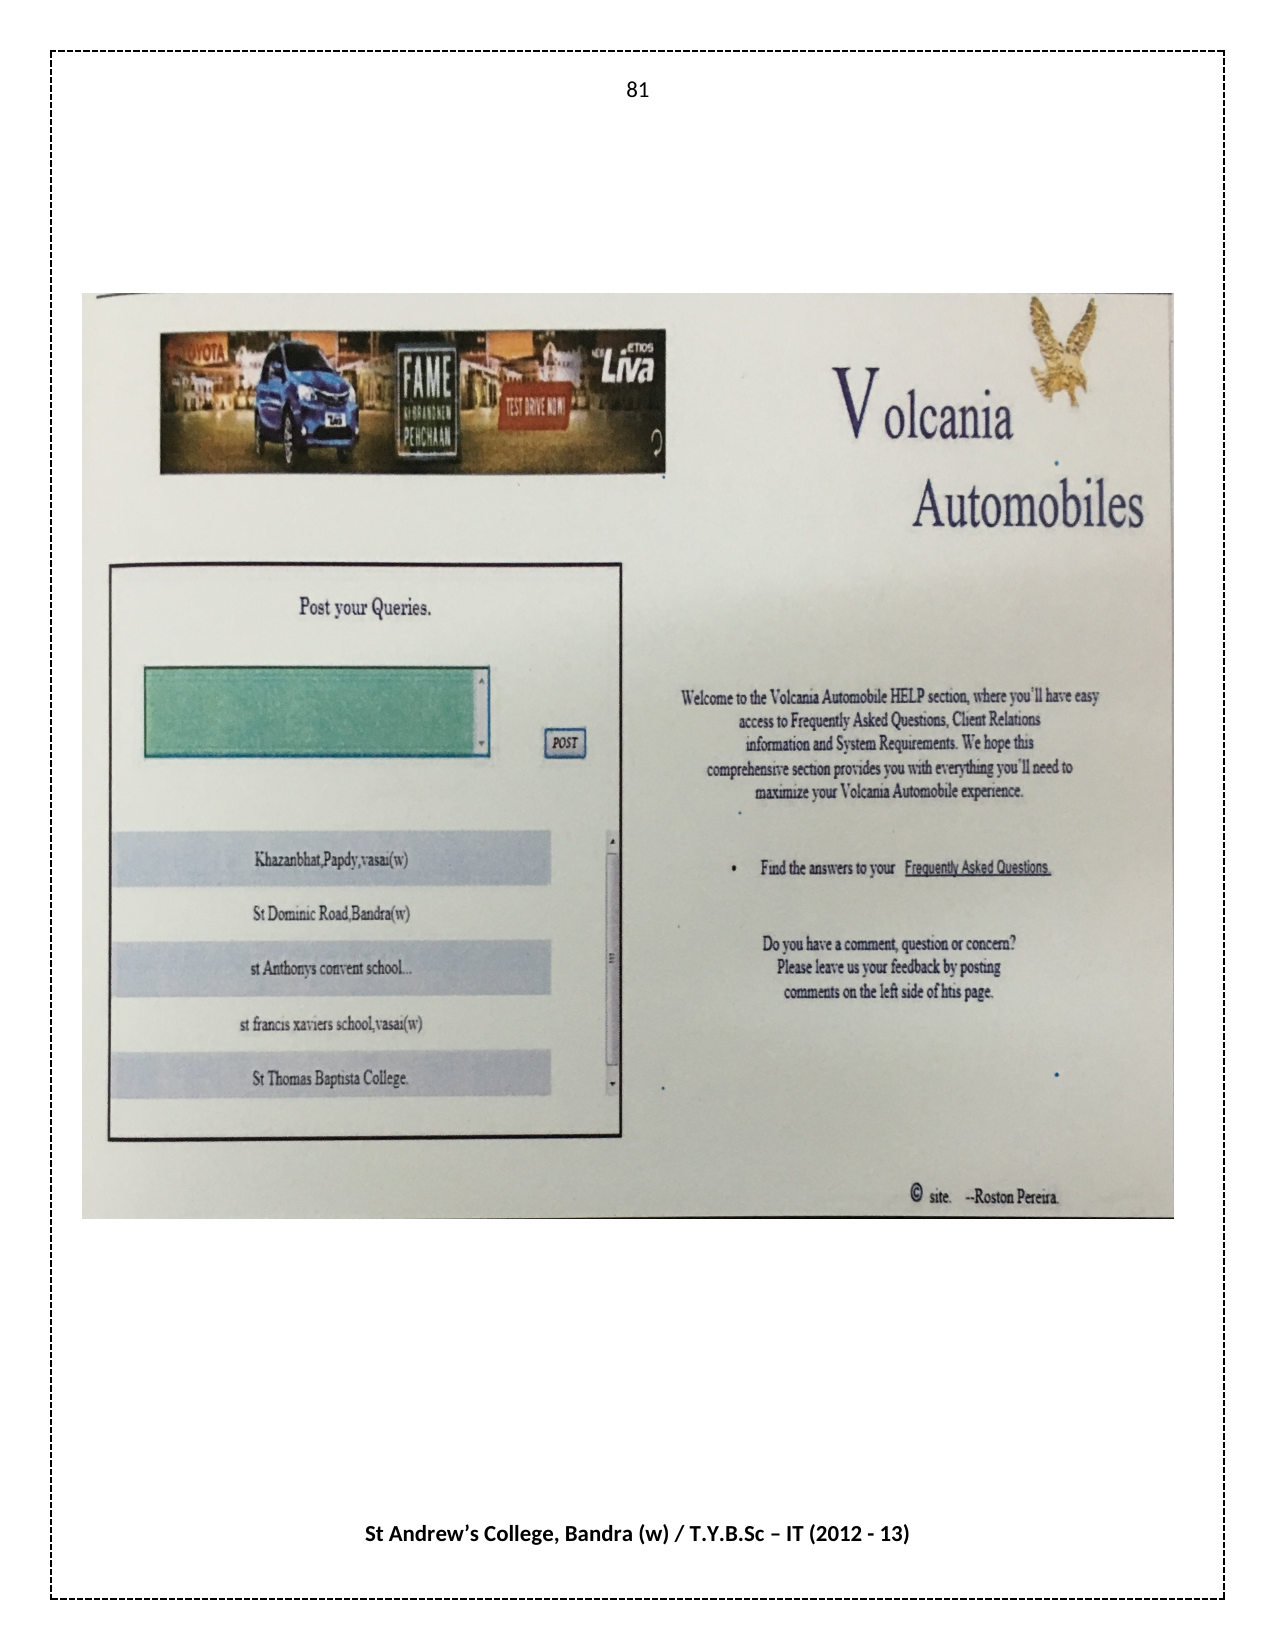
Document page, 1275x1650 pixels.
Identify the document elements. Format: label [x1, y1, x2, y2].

picture [82, 293, 1174, 1219]
